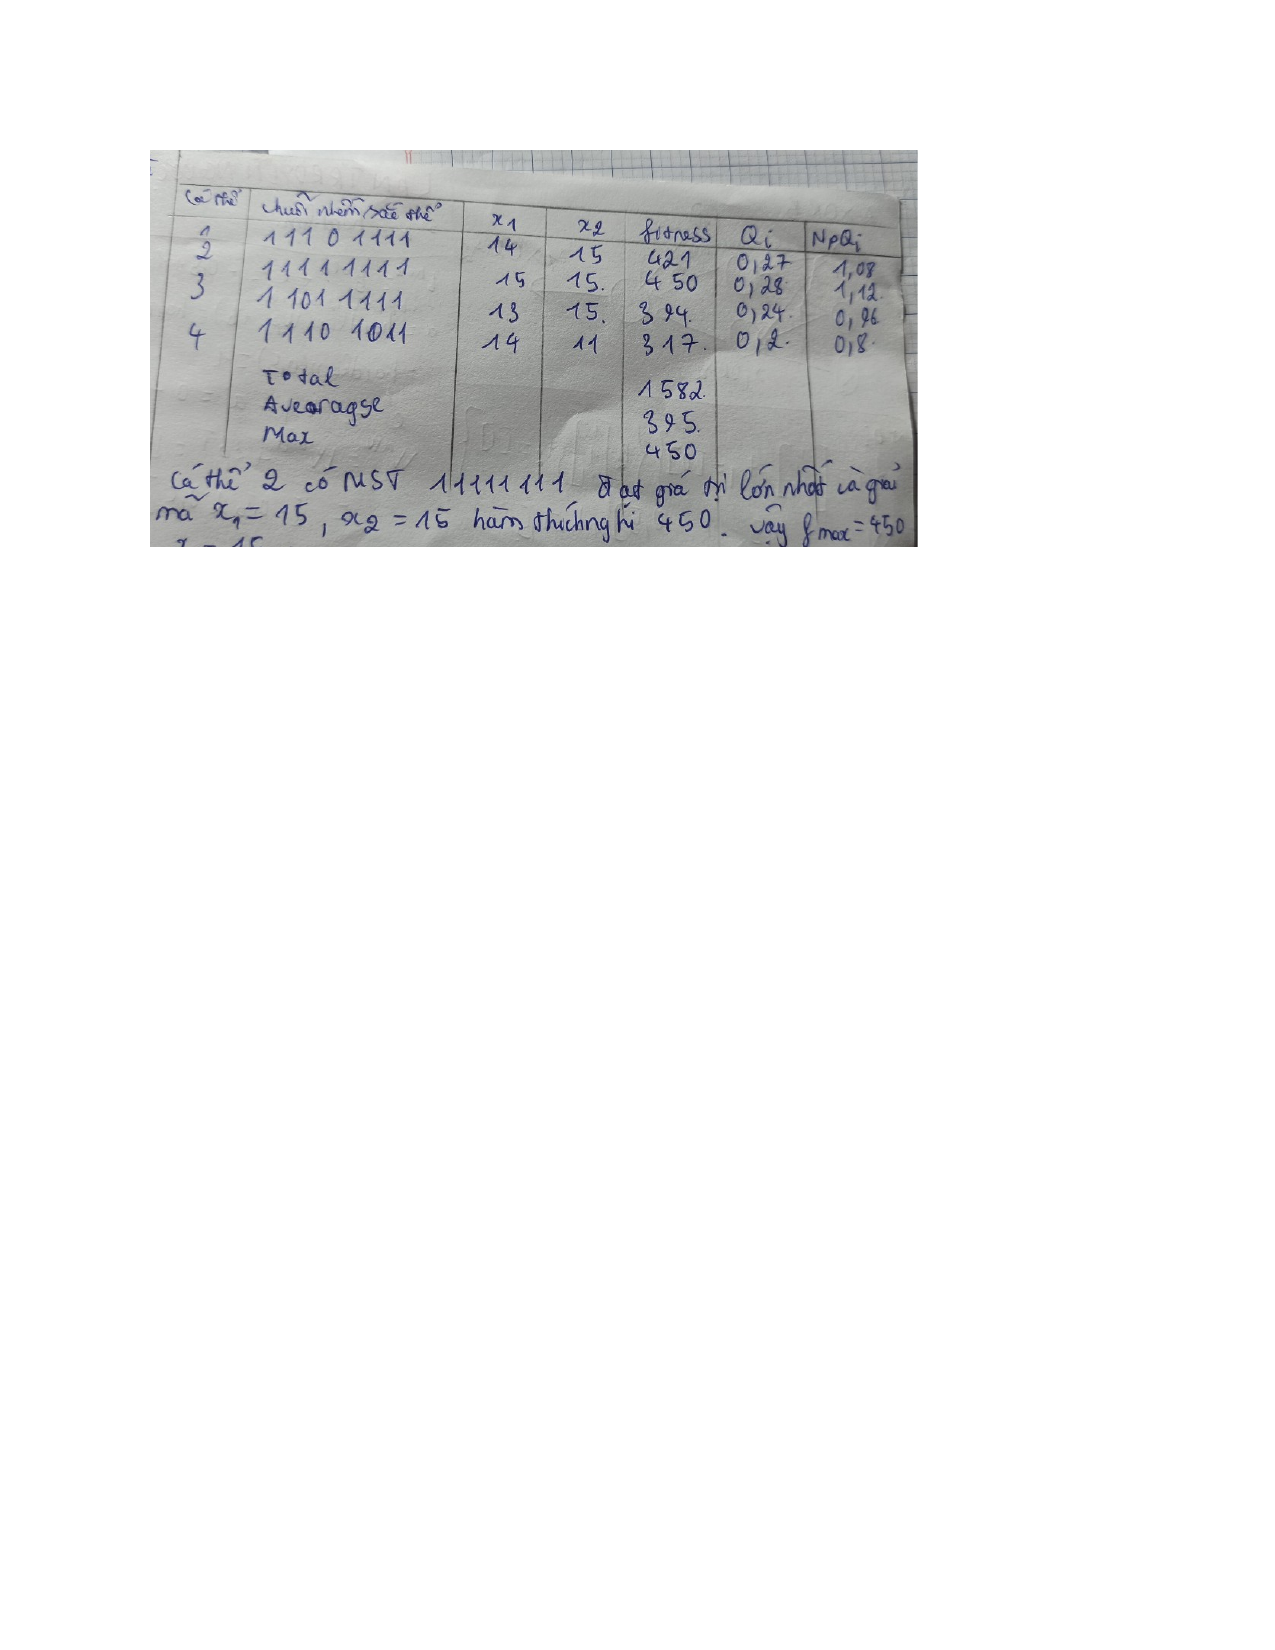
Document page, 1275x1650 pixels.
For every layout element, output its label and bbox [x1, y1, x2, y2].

picture [150, 150, 918, 547]
